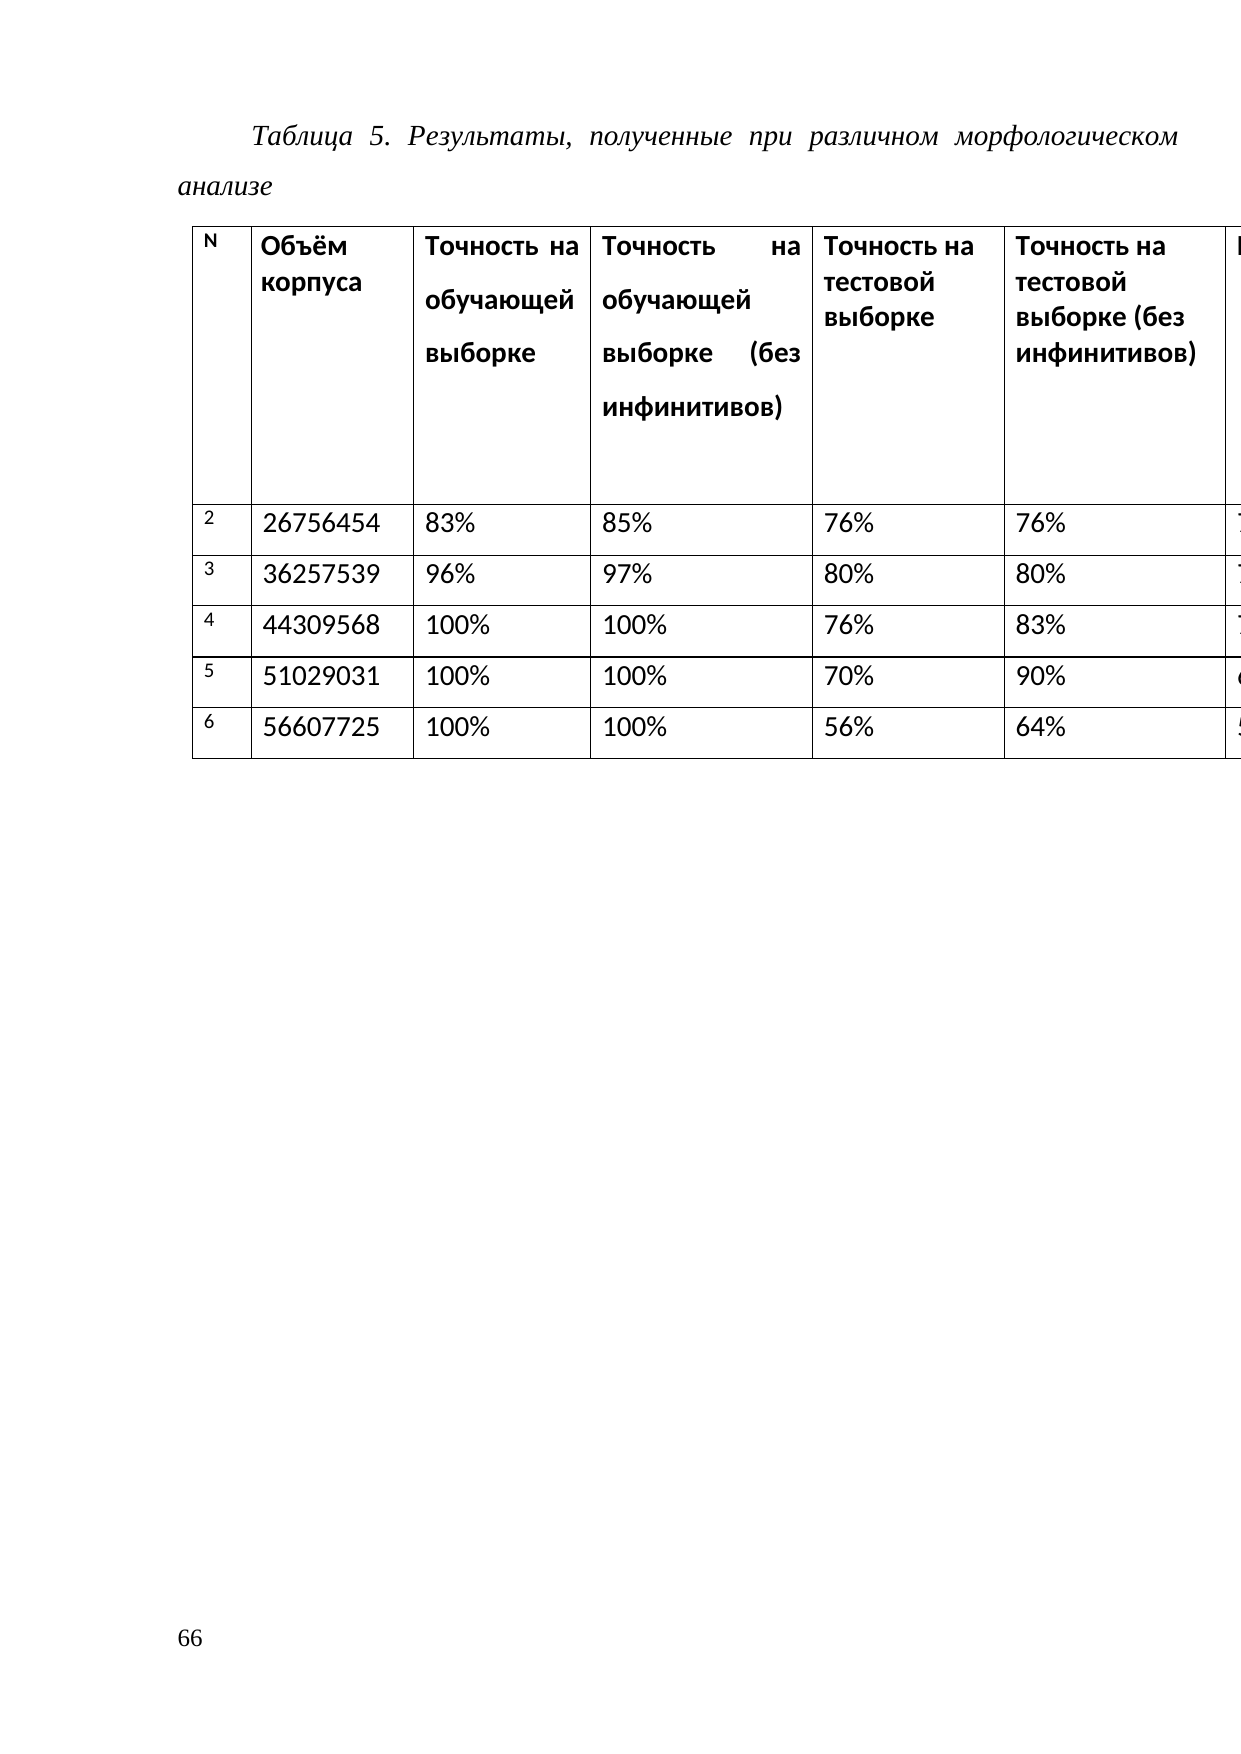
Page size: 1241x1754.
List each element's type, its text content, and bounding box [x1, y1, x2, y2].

text Таблица 5. Результаты, полученные при различном морфологическом анализе [177, 118, 1181, 202]
